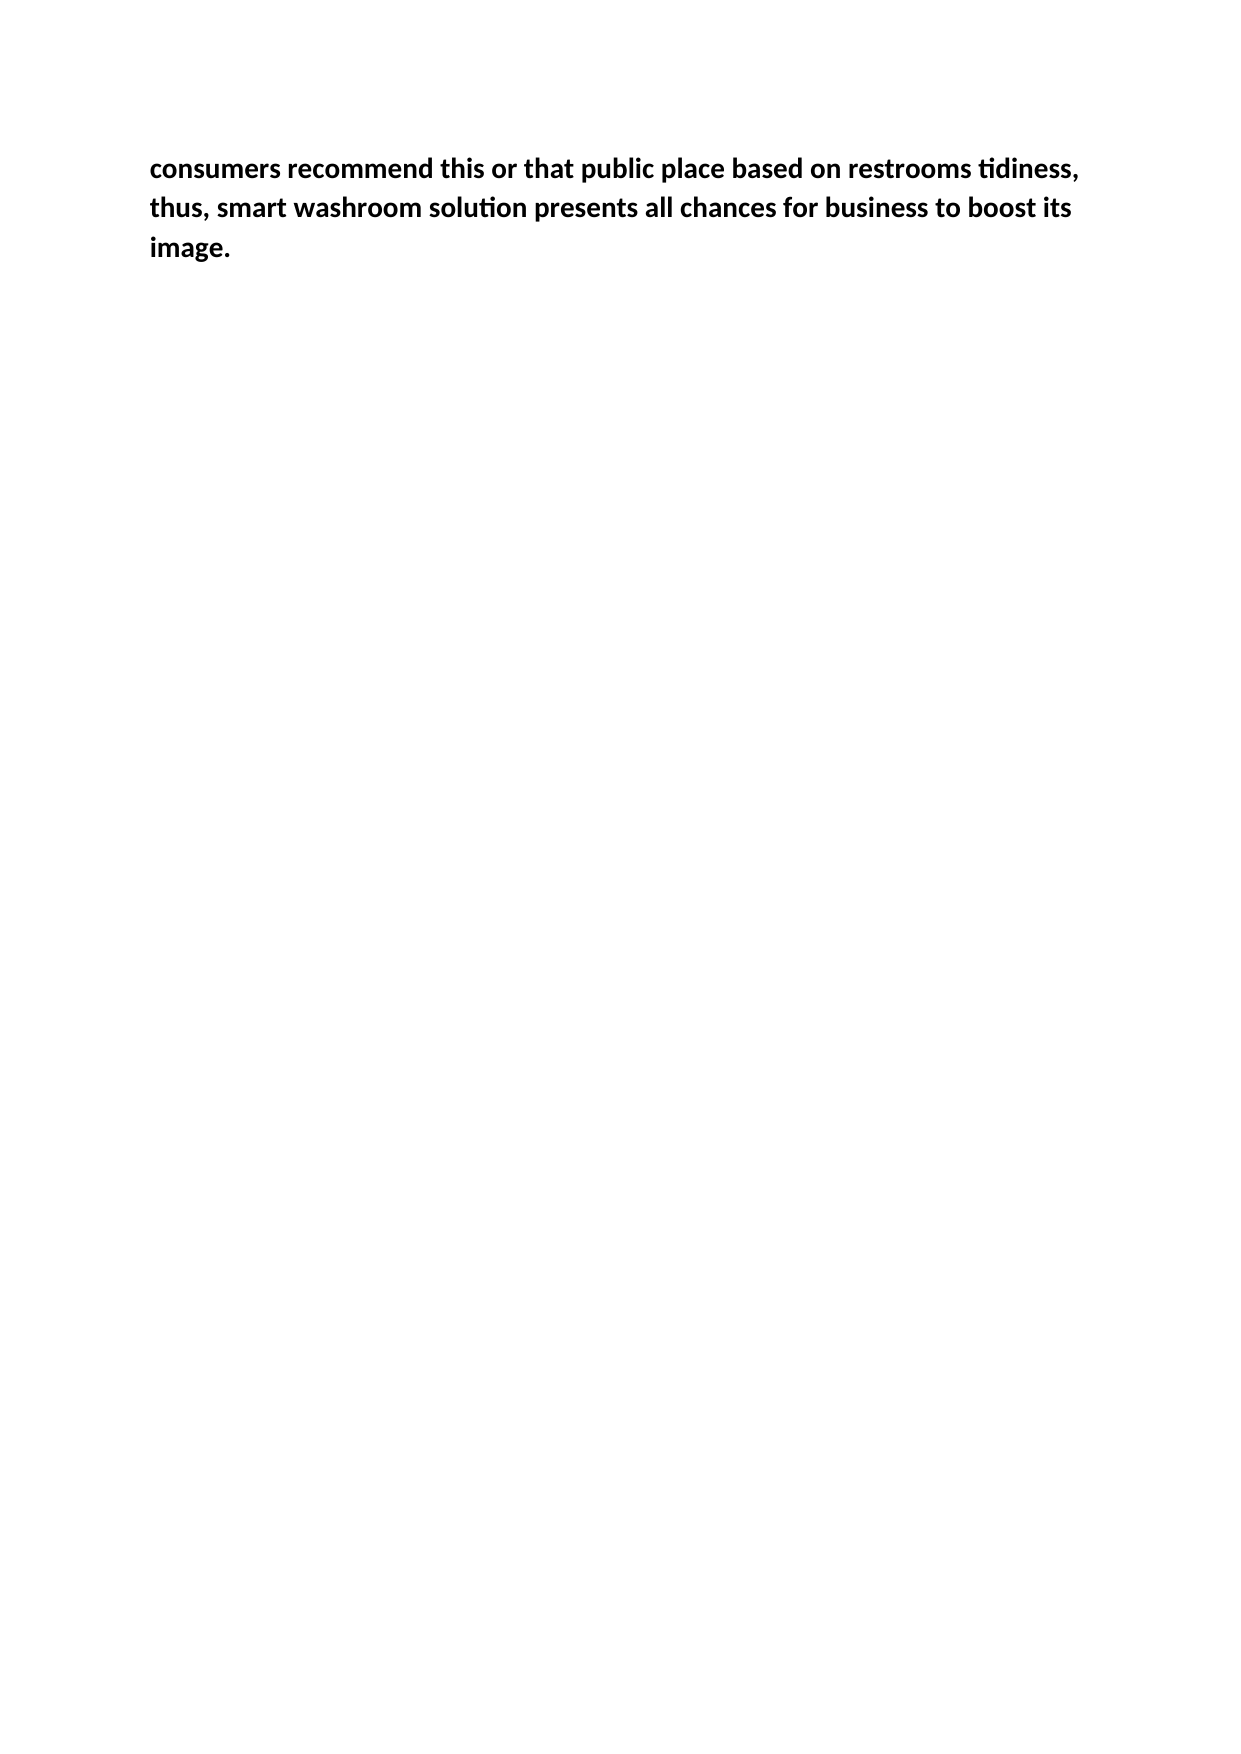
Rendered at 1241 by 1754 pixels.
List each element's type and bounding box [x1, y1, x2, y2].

text [148, 150, 1094, 264]
